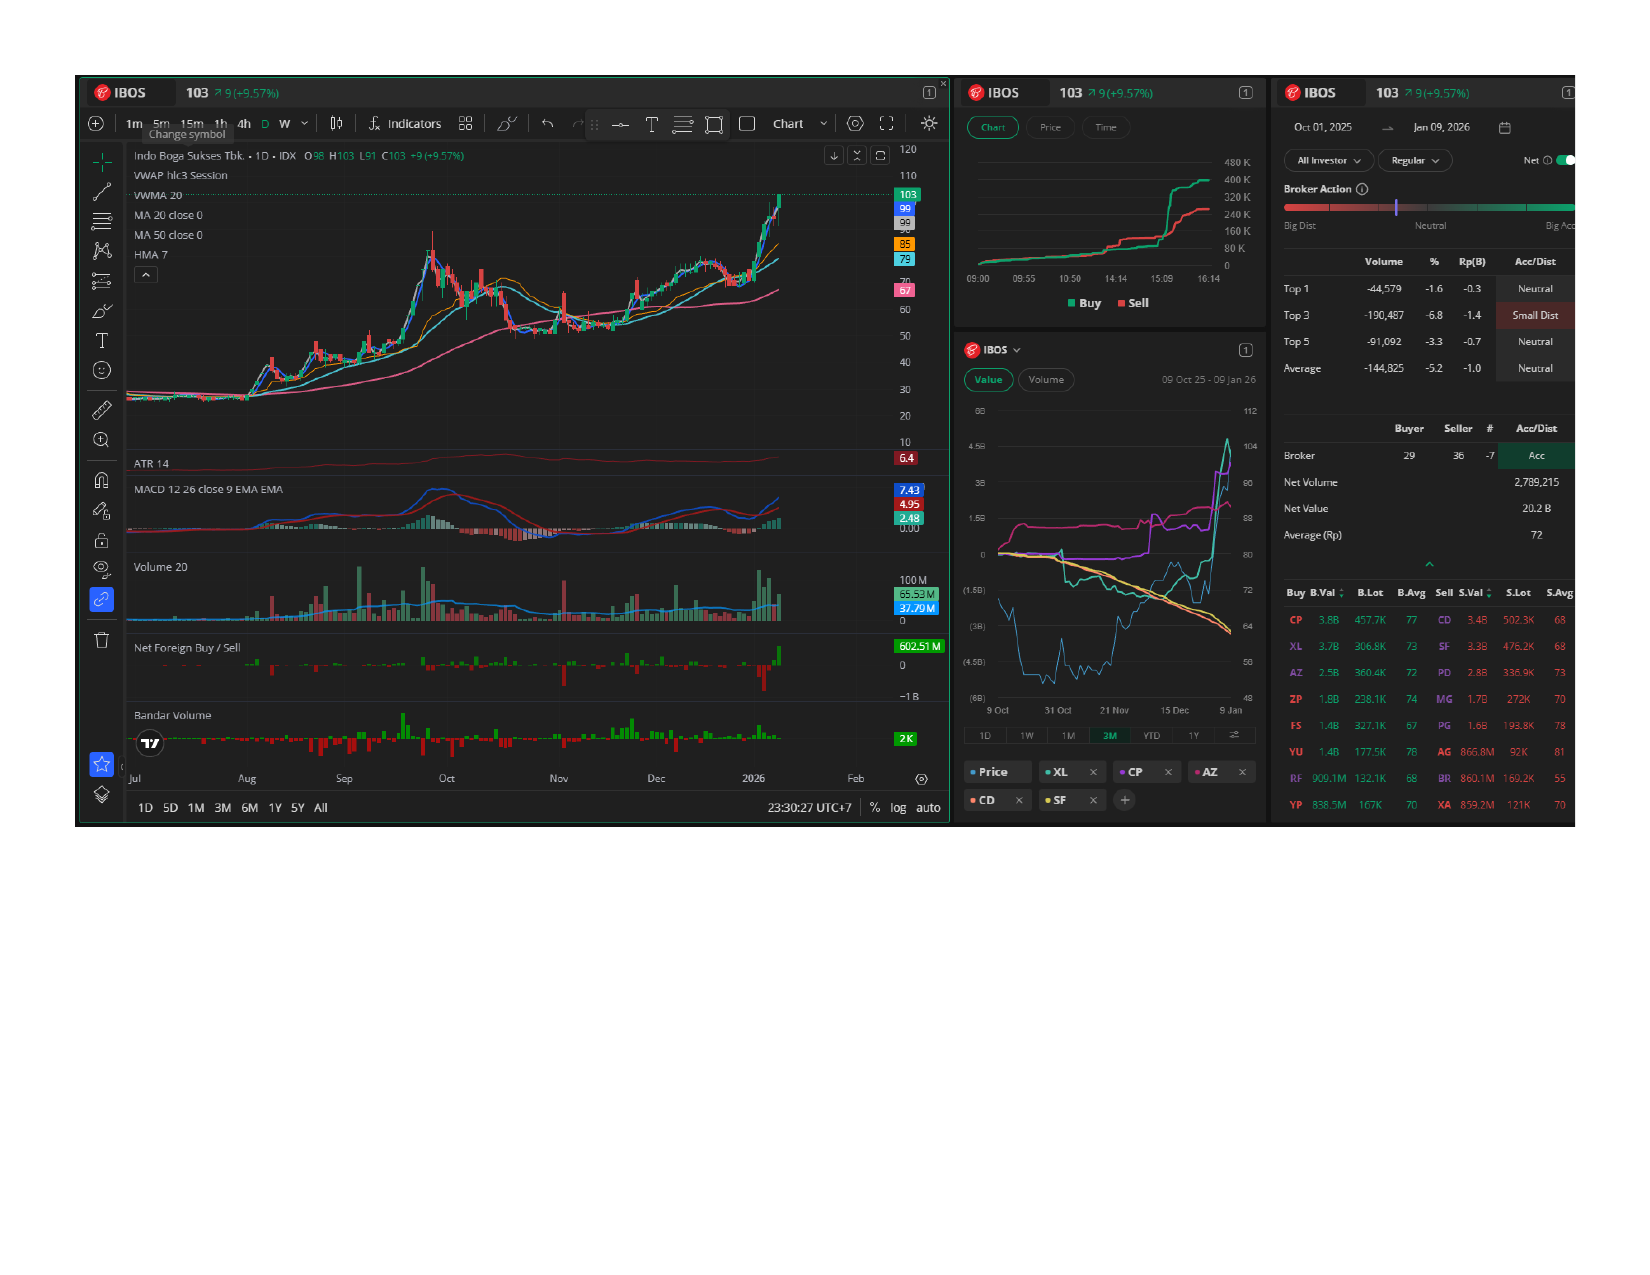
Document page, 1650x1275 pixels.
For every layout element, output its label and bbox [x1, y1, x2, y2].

picture [75, 75, 1575, 827]
